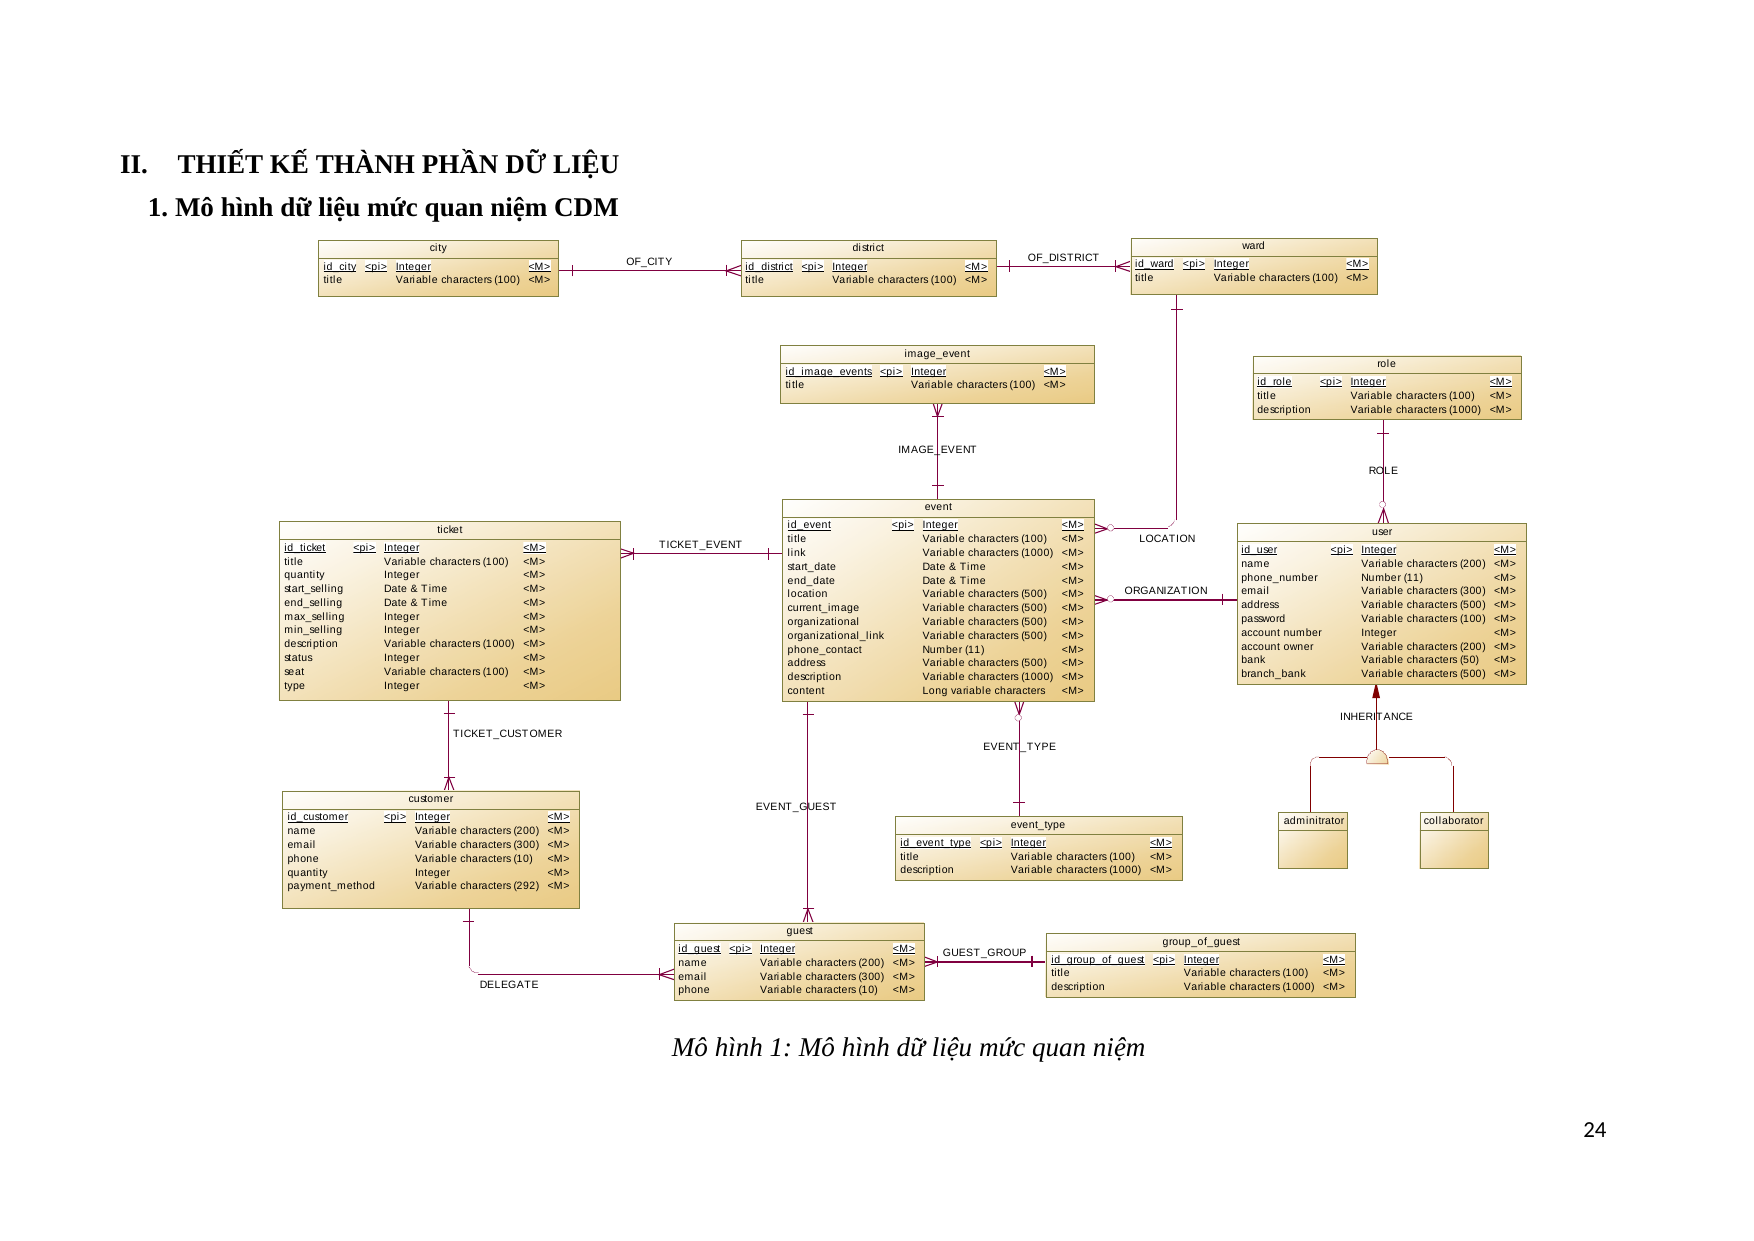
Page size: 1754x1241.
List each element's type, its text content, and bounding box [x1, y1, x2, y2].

subtitle THIẾT KẾ THÀNH PHẦN DỮ LIỆU [148, 148, 1606, 179]
text Mô hình 1: Mô hình dữ liệu mức quan niệm [213, 1031, 1606, 1062]
subtitle Mô hình dữ liệu mức quan niệm CDM [148, 191, 1606, 222]
